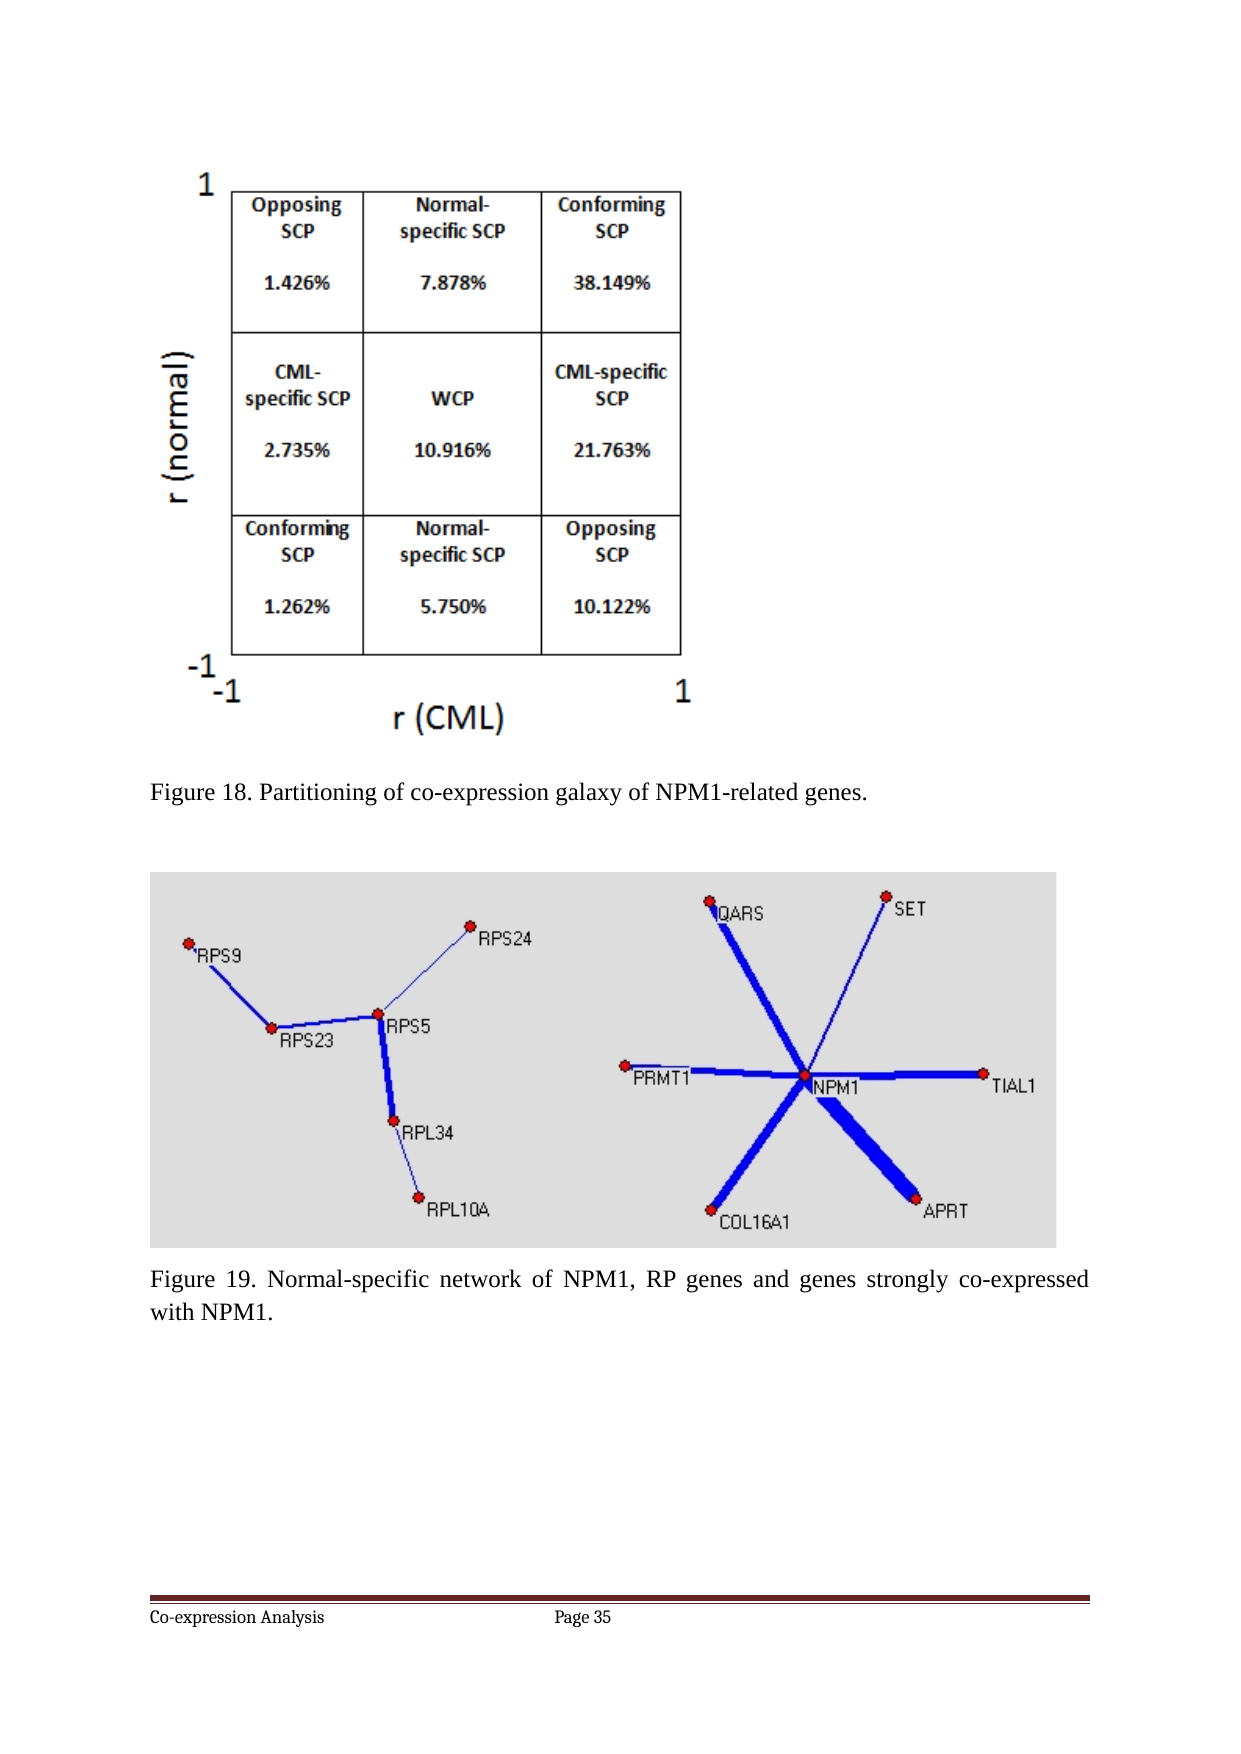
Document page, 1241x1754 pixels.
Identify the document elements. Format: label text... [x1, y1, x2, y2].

text Figure 19. Normal-specific network of NPM1, RP genes and genes strongly co-expressed with NPM1. [150, 1262, 1090, 1327]
text Figure 18. Partitioning of co-expression galaxy of NPM1-related genes. [150, 775, 1090, 807]
picture [150, 157, 702, 745]
picture [150, 872, 1057, 1248]
